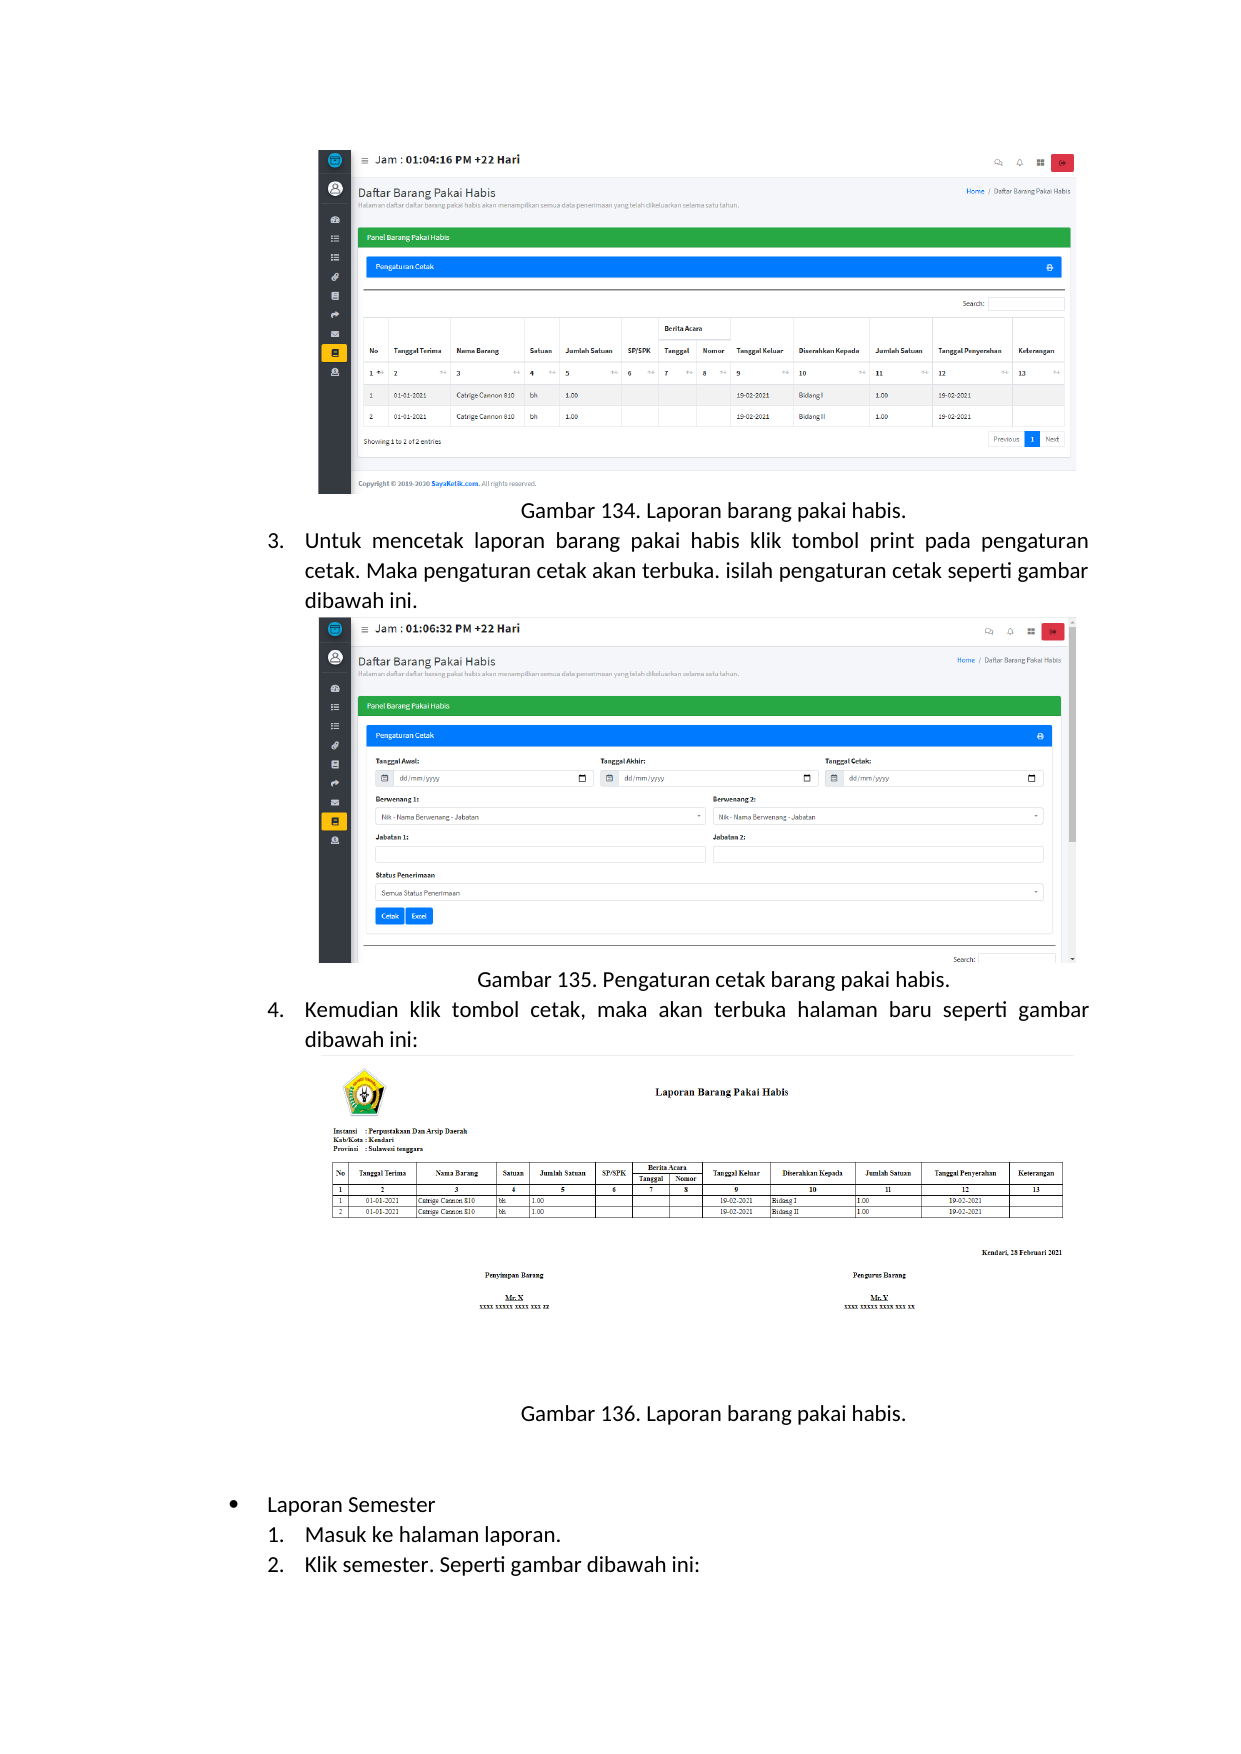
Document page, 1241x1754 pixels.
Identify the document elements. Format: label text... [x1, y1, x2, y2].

list Klik semester. Seperti gambar dibawah ini: [267, 1550, 1090, 1578]
picture [318, 150, 1077, 494]
picture [318, 616, 1077, 963]
list Gambar 135. Pengaturan cetak barang pakai habis. [337, 965, 1090, 993]
list Gambar 134. Laporan barang pakai habis. [337, 496, 1090, 524]
list Laporan Semester [229, 1490, 1090, 1518]
list Untuk mencetak laporan barang pakai habis klik tombol print pada pengaturan cetak. Maka pengaturan cetak akan terbuka. isilah pengaturan cetak seperti gambar dibawah ini. [267, 526, 1090, 615]
picture [321, 1055, 1074, 1398]
list Gambar 136. Laporan barang pakai habis. [337, 1399, 1090, 1427]
list Kemudian klik tombol cetak, maka akan terbuka halaman baru seperti gambar dibawah ini: [267, 995, 1090, 1053]
list Masuk ke halaman laporan. [267, 1520, 1090, 1548]
